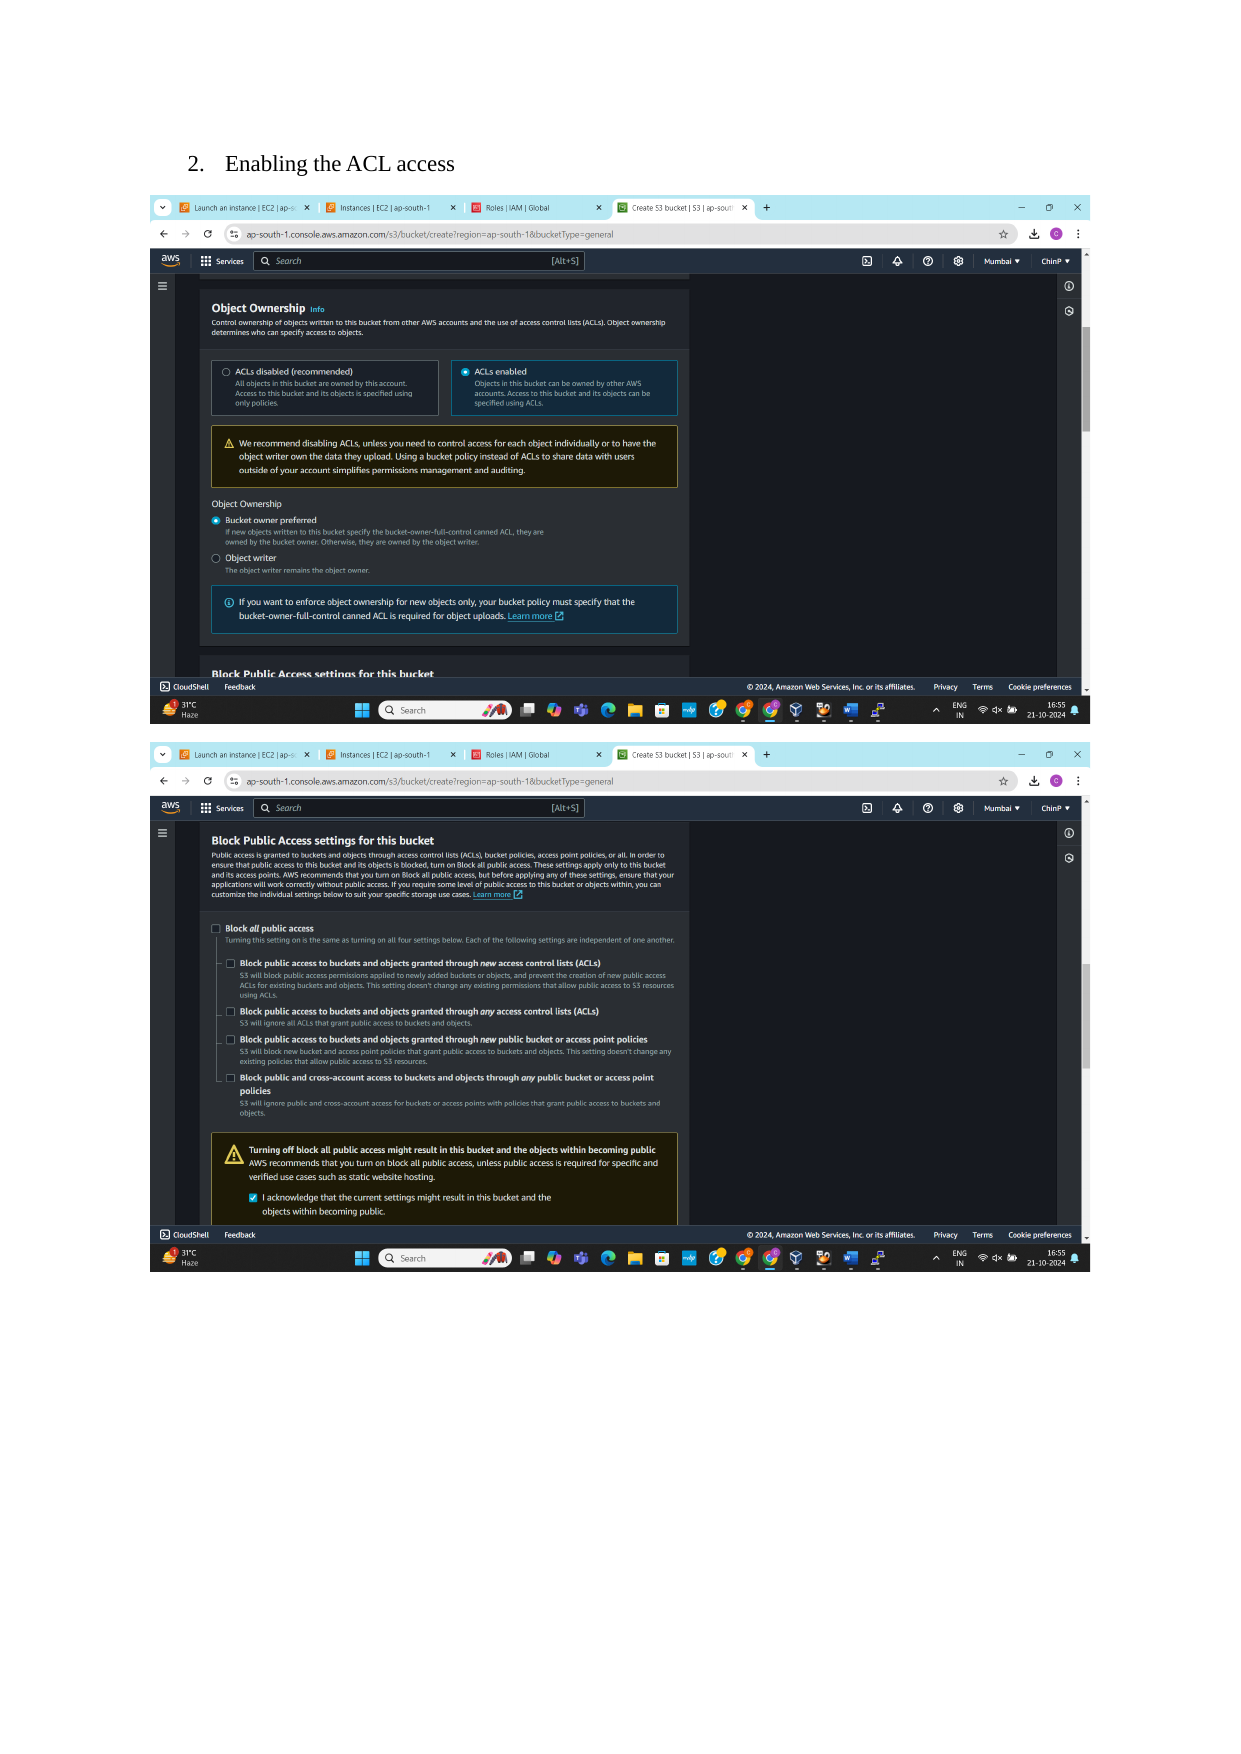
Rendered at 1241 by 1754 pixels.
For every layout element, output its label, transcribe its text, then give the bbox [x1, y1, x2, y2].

picture [150, 742, 1091, 1272]
list Enabling the ACL access [187, 150, 1090, 176]
picture [150, 195, 1091, 724]
